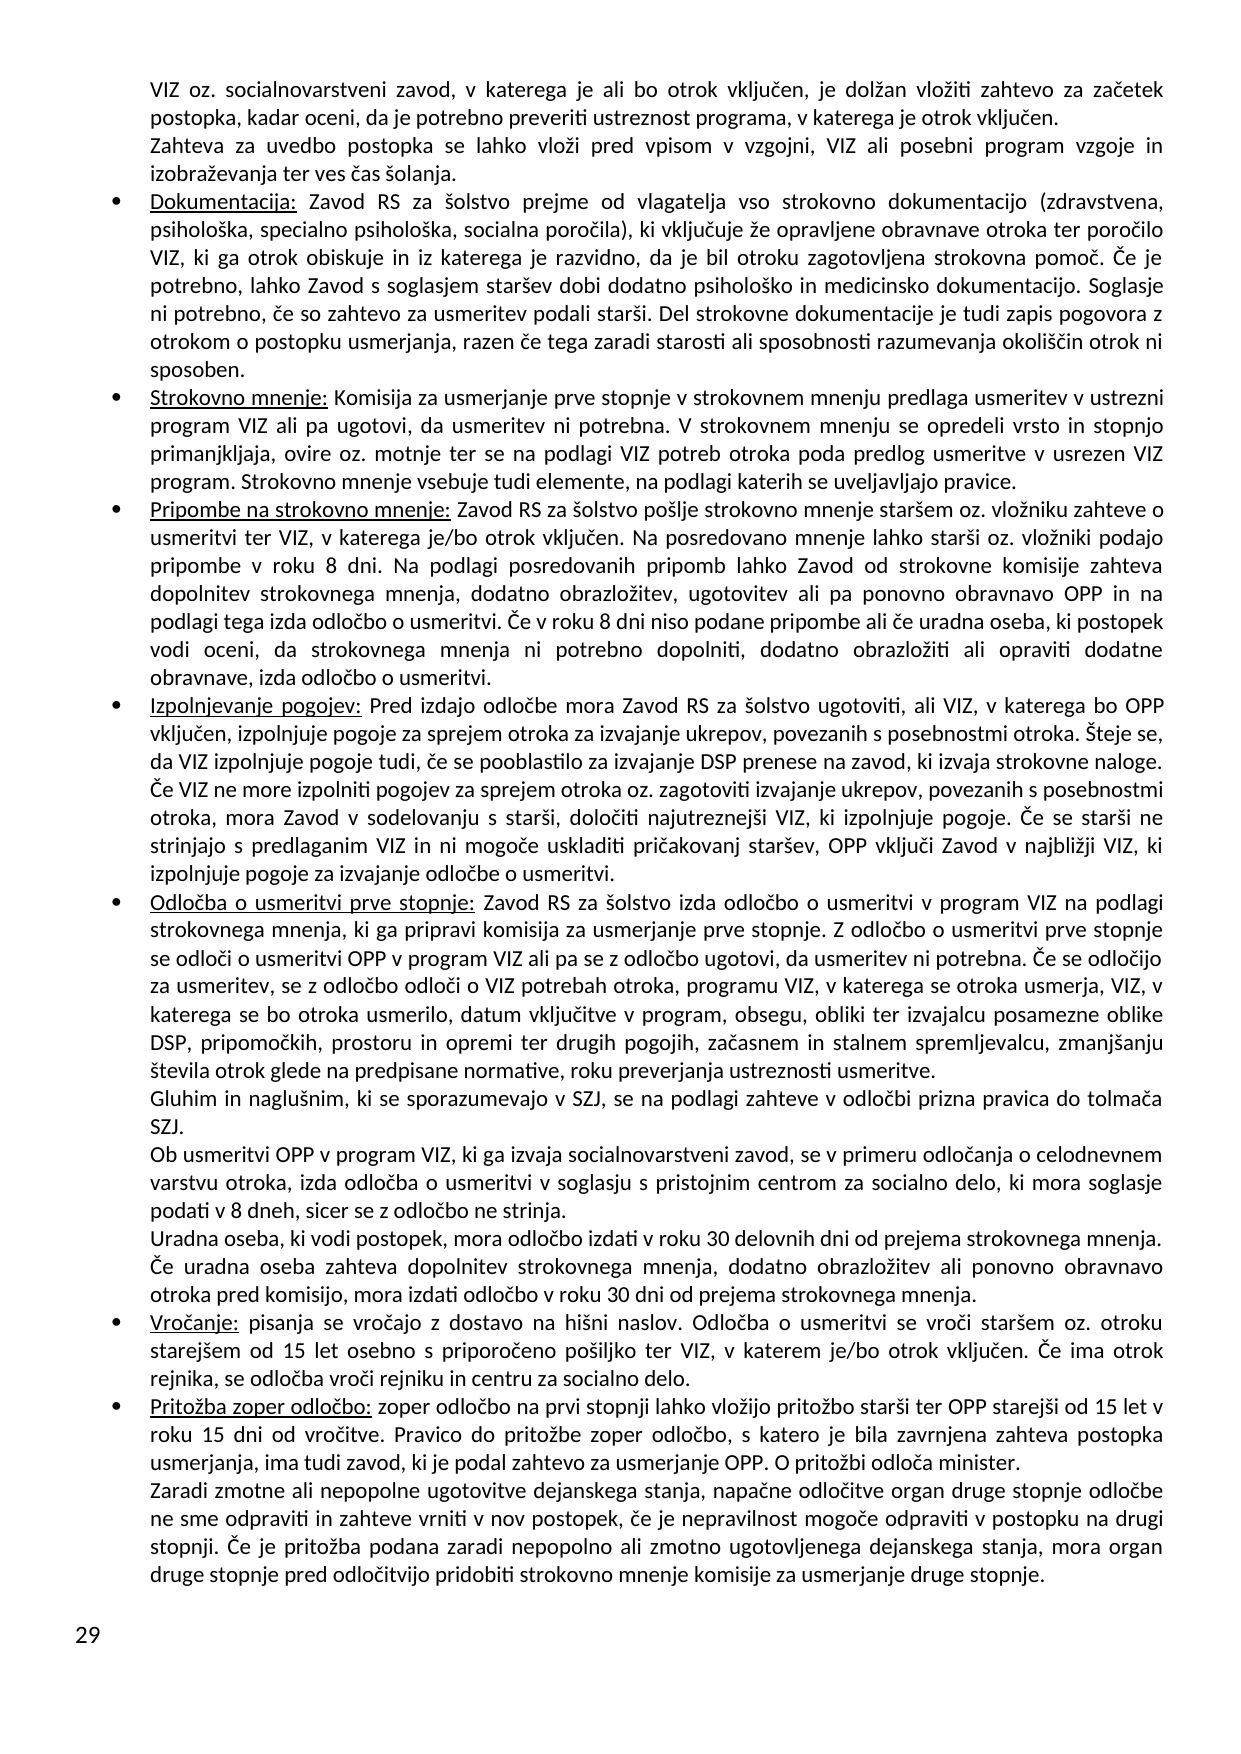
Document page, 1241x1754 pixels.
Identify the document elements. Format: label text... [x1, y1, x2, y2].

list Zaradi zmotne ali nepopolne ugotovitve dejanskega stanja, napačne odločitve organ druge stopnje odločbe ne sme odpraviti in zahteve vrniti v nov postopek, če je nepravilnost mogoče odpraviti v postopku na drugi stopnji. Če je pritožba podana zaradi nepopolno ali zmotno ugotovljenega dejanskega stanja, mora organ druge stopnje pred odločitvijo pridobiti strokovno mnenje komisije za usmerjanje druge stopnje. [150, 1476, 1165, 1588]
list Uradna oseba, ki vodi postopek, mora odločbo izdati v roku 30 delovnih dni od prejema strokovnega mnenja. Če uradna oseba zahteva dopolnitev strokovnega mnenja, dodatno obrazložitev ali ponovno obravnavo otroka pred komisijo, mora izdati odločbo v roku 30 dni od prejema strokovnega mnenja. [150, 1224, 1165, 1308]
list VIZ oz. socialnovarstveni zavod, v katerega je ali bo otrok vključen, je dolžan vložiti zahtevo za začetek postopka, kadar oceni, da je potrebno preveriti ustreznost programa, v katerega je otrok vključen. [150, 75, 1165, 131]
list Vročanje: pisanja se vročajo z dostavo na hišni naslov. Odločba o usmeritvi se vroči staršem oz. otroku starejšem od 15 let osebno s priporočeno pošiljko ter VIZ, v katerem je/bo otrok vključen. Če ima otrok rejnika, se odločba vroči rejniku in centru za socialno delo. [112, 1308, 1165, 1392]
list Odločba o usmeritvi prve stopnje: Zavod RS za šolstvo izda odločbo o usmeritvi v program VIZ na podlagi strokovnega mnenja, ki ga pripravi komisija za usmerjanje prve stopnje. Z odločbo o usmeritvi prve stopnje se odloči o usmeritvi OPP v program VIZ ali pa se z odločbo ugotovi, da usmeritev ni potrebna. Če se odločijo za usmeritev, se z odločbo odloči o VIZ potrebah otroka, programu VIZ, v katerega se otroka usmerja, VIZ, v katerega se bo otroka usmerilo, datum vključitve v program, obsegu, obliki ter izvajalcu posamezne oblike DSP, pripomočkih, prostoru in opremi ter drugih pogojih, začasnem in stalnem spremljevalcu, zmanjšanju števila otrok glede na predpisane normative, roku preverjanja ustreznosti usmeritve. [112, 888, 1165, 1084]
list Pripombe na strokovno mnenje: Zavod RS za šolstvo pošlje strokovno mnenje staršem oz. vložniku zahteve o usmeritvi ter VIZ, v katerega je/bo otrok vključen. Na posredovano mnenje lahko starši oz. vložniki podajo pripombe v roku 8 dni. Na podlagi posredovanih pripomb lahko Zavod od strokovne komisije zahteva dopolnitev strokovnega mnenja, dodatno obrazložitev, ugotovitev ali pa ponovno obravnavo OPP in na podlagi tega izda odločbo o usmeritvi. Če v roku 8 dni niso podane pripombe ali če uradna oseba, ki postopek vodi oceni, da strokovnega mnenja ni potrebno dopolniti, dodatno obrazložiti ali opraviti dodatne obravnave, izda odločbo o usmeritvi. [112, 495, 1165, 691]
list Pritožba zoper odločbo: zoper odločbo na prvi stopnji lahko vložijo pritožbo starši ter OPP starejši od 15 let v roku 15 dni od vročitve. Pravico do pritožbe zoper odločbo, s katero je bila zavrnjena zahteva postopka usmerjanja, ima tudi zavod, ki je podal zahtevo za usmerjanje OPP. O pritožbi odloča minister. [112, 1392, 1165, 1476]
list Ob usmeritvi OPP v program VIZ, ki ga izvaja socialnovarstveni zavod, se v primeru odločanja o celodnevnem varstvu otroka, izda odločba o usmeritvi v soglasju s pristojnim centrom za socialno delo, ki mora soglasje podati v 8 dneh, sicer se z odločbo ne strinja. [150, 1140, 1165, 1224]
list Strokovno mnenje: Komisija za usmerjanje prve stopnje v strokovnem mnenju predlaga usmeritev v ustrezni program VIZ ali pa ugotovi, da usmeritev ni potrebna. V strokovnem mnenju se opredeli vrsto in stopnjo primanjkljaja, ovire oz. motnje ter se na podlagi VIZ potreb otroka poda predlog usmeritve v usrezen VIZ program. Strokovno mnenje vsebuje tudi elemente, na podlagi katerih se uveljavljajo pravice. [112, 383, 1165, 495]
list Zahteva za uvedbo postopka se lahko vloži pred vpisom v vzgojni, VIZ ali posebni program vzgoje in izobraževanja ter ves čas šolanja. [150, 131, 1165, 187]
list Izpolnjevanje pogojev: Pred izdajo odločbe mora Zavod RS za šolstvo ugotoviti, ali VIZ, v katerega bo OPP vključen, izpolnjuje pogoje za sprejem otroka za izvajanje ukrepov, povezanih s posebnostmi otroka. Šteje se, da VIZ izpolnjuje pogoje tudi, če se pooblastilo za izvajanje DSP prenese na zavod, ki izvaja strokovne naloge. Če VIZ ne more izpolniti pogojev za sprejem otroka oz. zagotoviti izvajanje ukrepov, povezanih s posebnostmi otroka, mora Zavod v sodelovanju s starši, določiti najutreznejši VIZ, ki izpolnjuje pogoje. Če se starši ne strinjajo s predlaganim VIZ in ni mogoče uskladiti pričakovanj staršev, OPP vključi Zavod v najbližji VIZ, ki izpolnjuje pogoje za izvajanje odločbe o usmeritvi. [112, 691, 1165, 888]
list Gluhim in naglušnim, ki se sporazumevajo v SZJ, se na podlagi zahteve v odločbi prizna pravica do tolmača SZJ. [150, 1084, 1165, 1140]
list Dokumentacija: Zavod RS za šolstvo prejme od vlagatelja vso strokovno dokumentacijo (zdravstvena, psihološka, specialno psihološka, socialna poročila), ki vključuje že opravljene obravnave otroka ter poročilo VIZ, ki ga otrok obiskuje in iz katerega je razvidno, da je bil otroku zagotovljena strokovna pomoč. Če je potrebno, lahko Zavod s soglasjem staršev dobi dodatno psihološko in medicinsko dokumentacijo. Soglasje ni potrebno, če so zahtevo za usmeritev podali starši. Del strokovne dokumentacije je tudi zapis pogovora z otrokom o postopku usmerjanja, razen če tega zaradi starosti ali sposobnosti razumevanja okoliščin otrok ni sposoben. [112, 187, 1165, 383]
